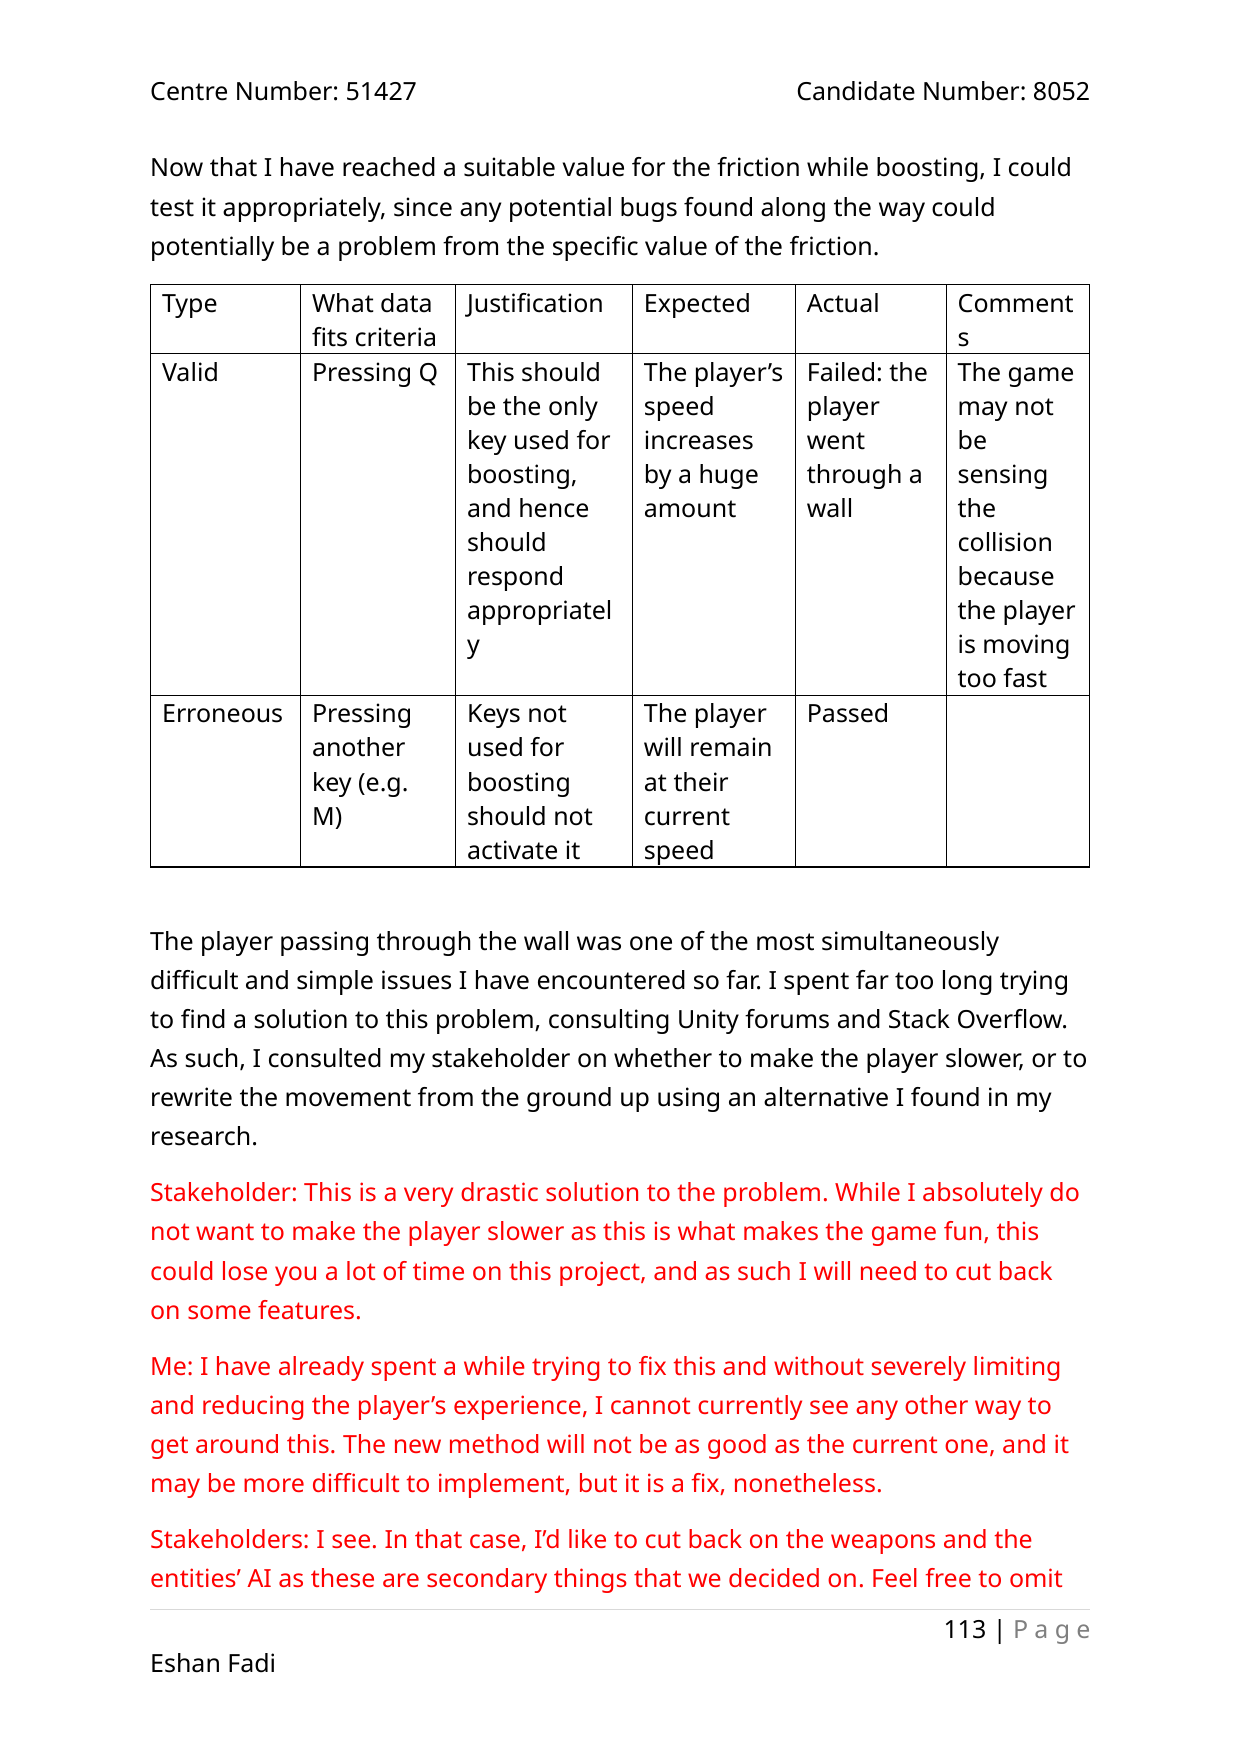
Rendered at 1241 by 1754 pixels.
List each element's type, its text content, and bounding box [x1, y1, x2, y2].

table_cell This should be the only key used for boosting, and hence should respond appropriately [456, 354, 632, 695]
table_cell Erroneous [151, 696, 300, 866]
table_header Actual [796, 285, 946, 353]
table_header Type [151, 285, 300, 353]
table_header Justification [456, 285, 632, 353]
table_cell The player will remain at their current speed [633, 696, 795, 866]
table_cell Pressing another key (e.g. M) [301, 696, 455, 866]
table_cell The game may not be sensing the collision because the player is moving too fast [947, 354, 1089, 695]
table_header Comments [947, 285, 1089, 353]
table_cell Keys not used for boosting should not activate it [456, 696, 632, 866]
text The player passing through the wall was one of the most simultaneously difficult and simple issues I have encountered so far. I spent far too long trying to find a solution to this problem, consulting Unity forums and Stack Overflow. As such, I consulted my stakeholder on whether to make the player slower, or to rewrite the movement from the ground up using an alternative I found in my research. [150, 923, 1090, 1153]
text Me: I have already spent a while trying to fix this and without severely limiting and reducing the player’s experience, I cannot currently see any other way to get around this. The new method will not be as good as the current one, and it may be more difficult to implement, but it is a fix, nonetheless. [150, 1348, 1090, 1500]
table_cell Pressing Q [301, 354, 455, 695]
table_cell Passed [796, 696, 946, 866]
table_header What data fits criteria [301, 285, 455, 353]
table_header Expected [633, 285, 795, 353]
text Now that I have reached a suitable value for the friction while boosting, I could test it appropriately, since any potential bugs found along the way could potentially be a problem from the specific value of the friction. [150, 150, 1090, 262]
table_cell [947, 696, 1089, 866]
text Stakeholder: This is a very drastic solution to the problem. While I absolutely do not want to make the player slower as this is what makes the game fun, this could lose you a lot of time on this project, and as such I will need to cut back on some features. [150, 1175, 1090, 1326]
table_cell The player’s speed increases by a huge amount [633, 354, 795, 695]
table_cell Failed: the player went through a wall [796, 354, 946, 695]
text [150, 1522, 1090, 1595]
table_cell Valid [151, 354, 300, 695]
